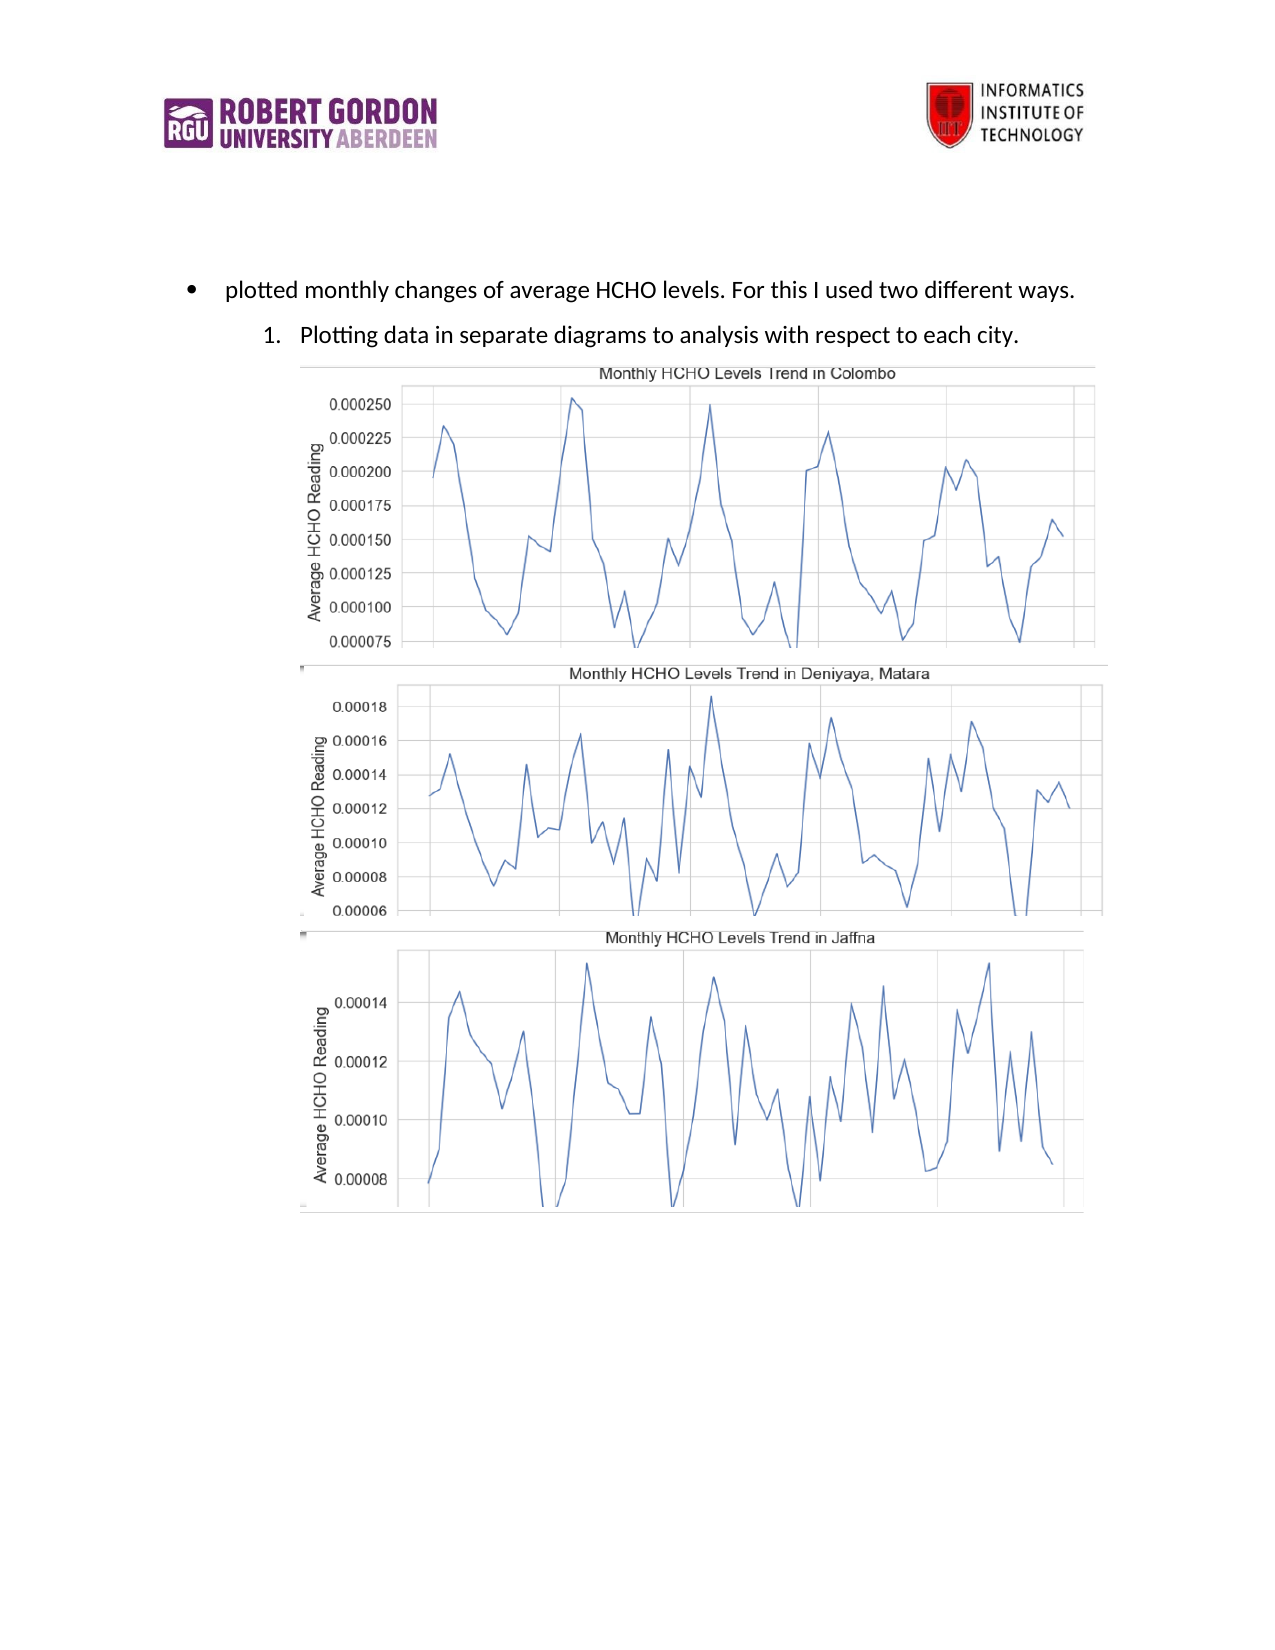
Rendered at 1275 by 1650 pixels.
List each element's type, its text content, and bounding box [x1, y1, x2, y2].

list plotted monthly changes of average HCHO levels. For this I used two different ways. [187, 274, 1125, 304]
picture [920, 75, 1088, 153]
picture [300, 930, 1084, 1213]
list Plotting data in separate diagrams to analysis with respect to each city. [262, 319, 1125, 350]
picture [300, 365, 1096, 651]
picture [161, 91, 439, 153]
picture [300, 664, 1108, 916]
